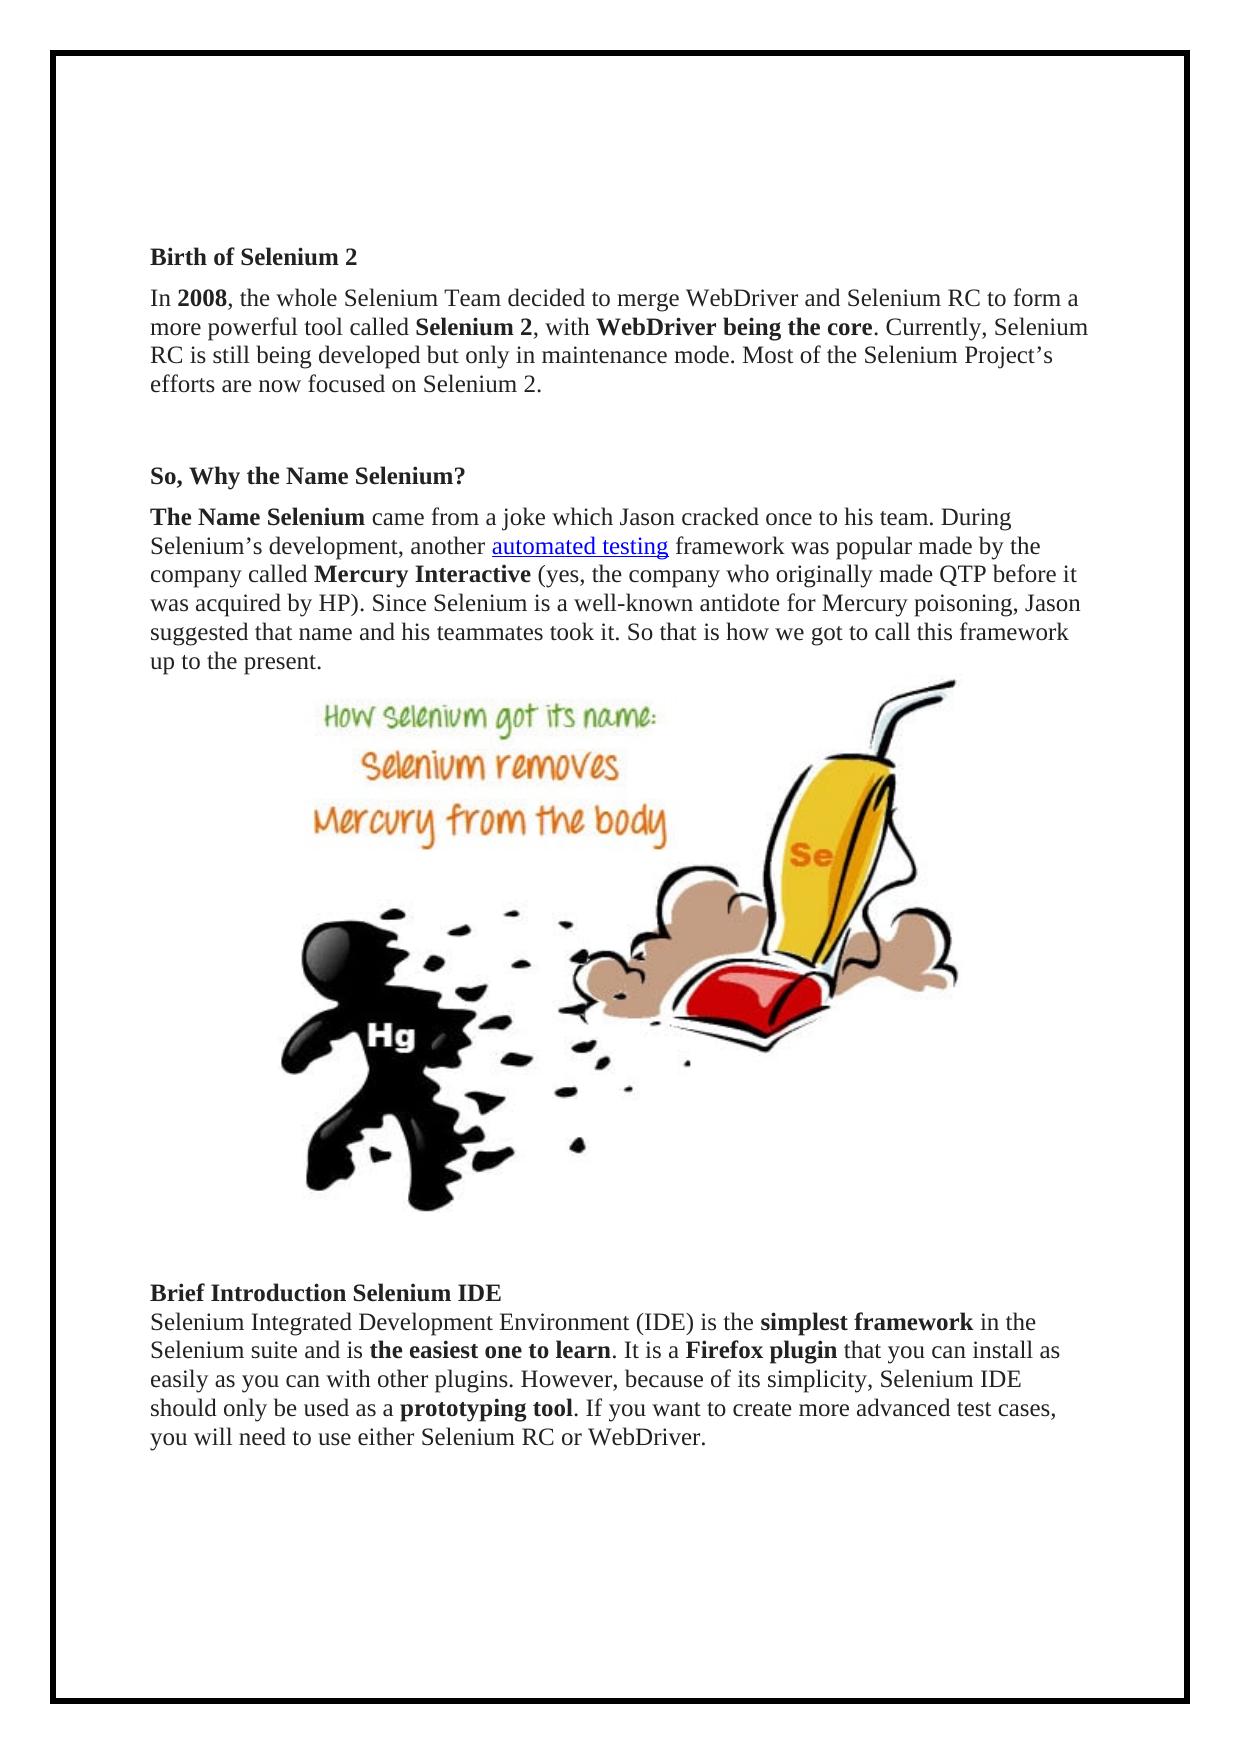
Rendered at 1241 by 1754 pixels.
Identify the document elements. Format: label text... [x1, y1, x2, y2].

text In 2008, the whole Selenium Team decided to merge WebDriver and Selenium RC to form a more powerful tool called Selenium 2, with WebDriver being the core. Currently, Selenium RC is still being developed but only in maintenance mode. Most of the Selenium Project’s efforts are now focused on Selenium 2. [150, 283, 1090, 398]
picture [277, 674, 963, 1216]
text The Name Selenium came from a joke which Jason cracked once to his team. During Selenium’s development, another automated testing framework was popular made by the company called Mercury Interactive (yes, the company who originally made QTP before it was acquired by HP). Since Selenium is a well-known antidote for Mercury poisoning, Jason suggested that name and his teammates took it. So that is how we got to call this framework up to the present. [150, 502, 1090, 674]
subtitle Birth of Selenium 2 [150, 208, 1090, 270]
text Selenium Integrated Development Environment (IDE) is the simplest framework in the Selenium suite and is the easiest one to learn. It is a Firefox plugin that you can install as easily as you can with other plugins. However, because of its simplicity, Selenium IDE should only be used as a prototyping tool. If you want to create more advanced test cases, you will need to use either Selenium RC or WebDriver. [150, 1307, 1090, 1451]
subtitle Brief Introduction Selenium IDE [150, 1244, 1090, 1307]
subtitle So, Why the Name Selenium? [150, 427, 1090, 489]
